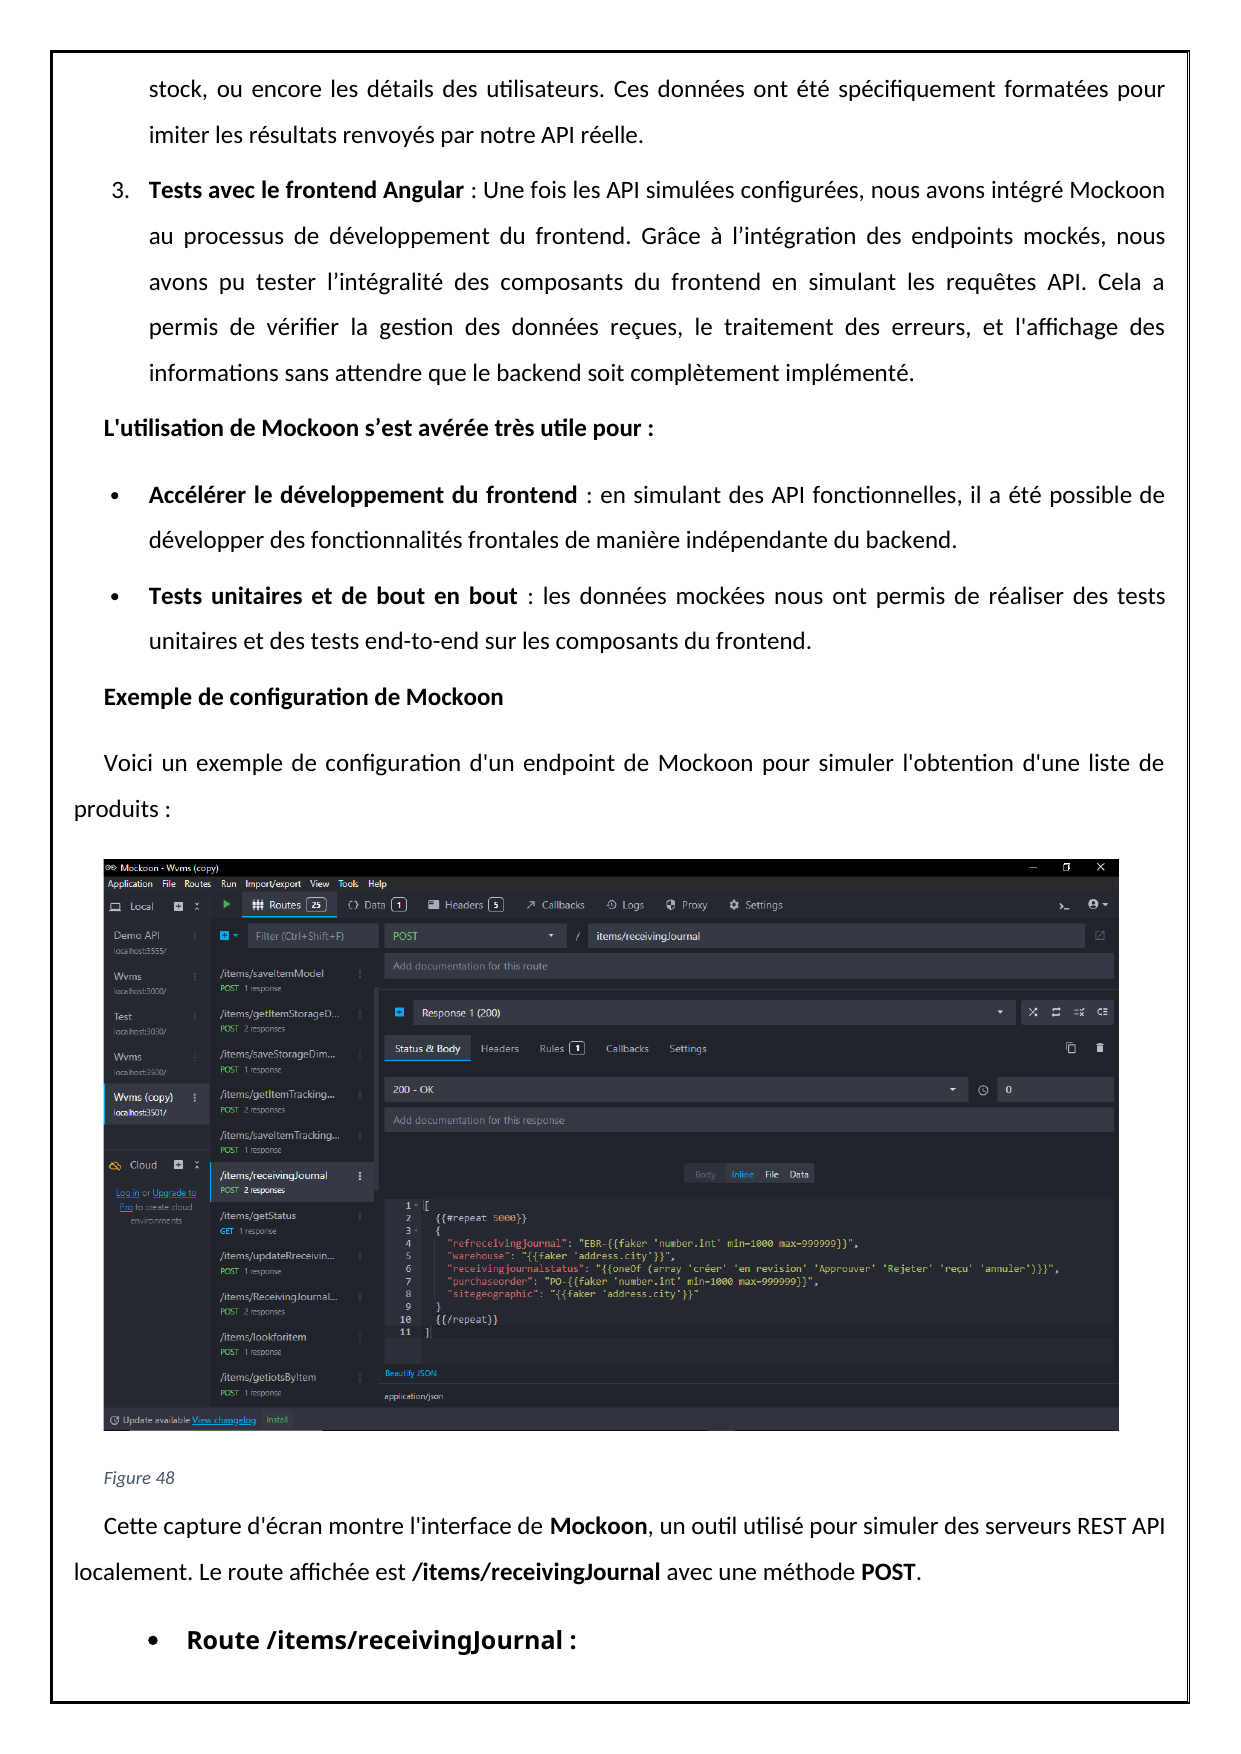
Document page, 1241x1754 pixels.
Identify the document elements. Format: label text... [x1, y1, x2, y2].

text L'utilisation de Mockoon s’est avérée très utile pour : [73, 412, 1167, 443]
text Exemple de configuration de Mockoon [73, 681, 1167, 711]
text Figure 48 [73, 1466, 1167, 1489]
list Accélérer le développement du frontend : en simulant des API fonctionnelles, il a été possible de développer des fonctionnalités frontales de manière indépendante du backend. [111, 479, 1167, 555]
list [111, 73, 1167, 150]
list Tests unitaires et de bout en bout : les données mockées nous ont permis de réaliser des tests unitaires et des tests end-to-end sur les composants du frontend. [111, 580, 1167, 656]
text Voici un exemple de configuration d'un endpoint de Mockoon pour simuler l'obtention d'une liste de produits : [73, 747, 1167, 823]
text Cette capture d'écran montre l'interface de Mockoon, un outil utilisé pour simuler des serveurs REST API localement. Le route affichée est /items/receivingJournal avec une méthode POST. [73, 1510, 1167, 1586]
list Route /items/receivingJournal : [148, 1622, 1167, 1656]
picture [103, 859, 1119, 1431]
list Tests avec le frontend Angular : Une fois les API simulées configurées, nous avons intégré Mockoon au processus de développement du frontend. Grâce à l’intégration des endpoints mockés, nous avons pu tester l’intégralité des composants du frontend en simulant les requêtes API. Cela a permis de vérifier la gestion des données reçues, le traitement des erreurs, et l'affichage des informations sans attendre que le backend soit complètement implémenté. [111, 174, 1167, 388]
